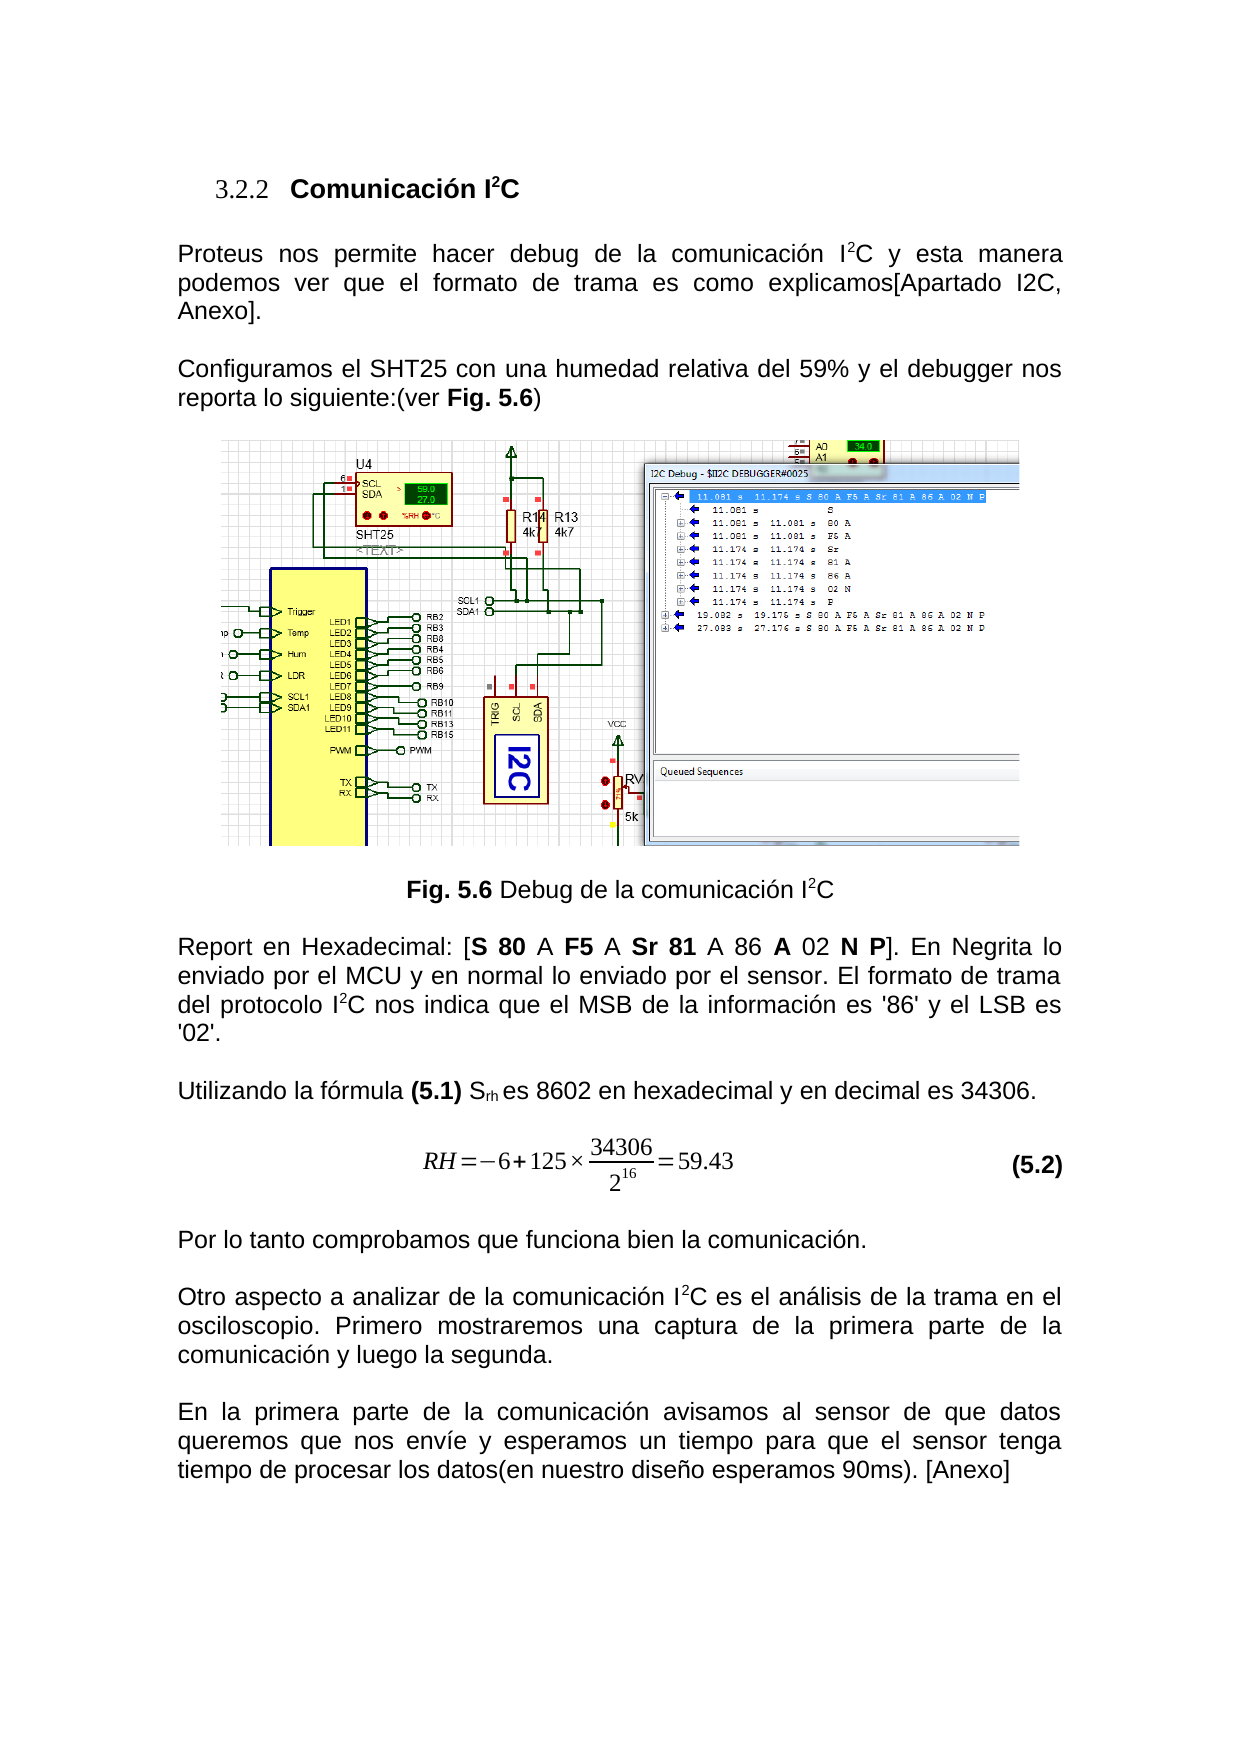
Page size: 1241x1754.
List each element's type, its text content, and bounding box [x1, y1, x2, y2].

text Configuramos el SHT25 con una humedad relativa del 59% y el debugger nos reporta lo siguiente:(ver Fig. 5.6) [177, 354, 1063, 411]
text En la primera parte de la comunicación avisamos al sensor de que datos queremos que nos envíe y esperamos un tiempo para que el sensor tenga tiempo de procesar los datos(en nuestro diseño esperamos 90ms). [Anexo] [177, 1397, 1063, 1483]
text (5.2) [177, 1133, 1063, 1196]
text Por lo tanto comprobamos que funciona bien la comunicación. [177, 1224, 1063, 1253]
text Otro aspecto a analizar de la comunicación I2C es el análisis de la trama en el osciloscopio. Primero mostraremos una captura de la primera parte de la comunicación y luego la segunda. [177, 1282, 1063, 1368]
text Proteus nos permite hacer debug de la comunicación I2C y esta manera podemos ver que el formato de trama es como explicamos[Apartado I2C, Anexo]. [177, 239, 1063, 325]
picture [221, 440, 1020, 846]
text Report en Hexadecimal: [S 80 A F5 A Sr 81 A 86 A 02 N P]. En Negrita lo enviado por el MCU y en normal lo enviado por el sensor. El formato de trama del protocolo I2C nos indica que el MSB de la información es '86' y el LSB es '02'. [177, 932, 1063, 1047]
text Utilizando la fórmula (5.1) Srh es 8602 en hexadecimal y en decimal es 34306. [177, 1076, 1063, 1104]
subtitle Comunicación I2C [215, 173, 1063, 204]
text Fig. 5.6 Debug de la comunicación I2C [177, 874, 1063, 903]
